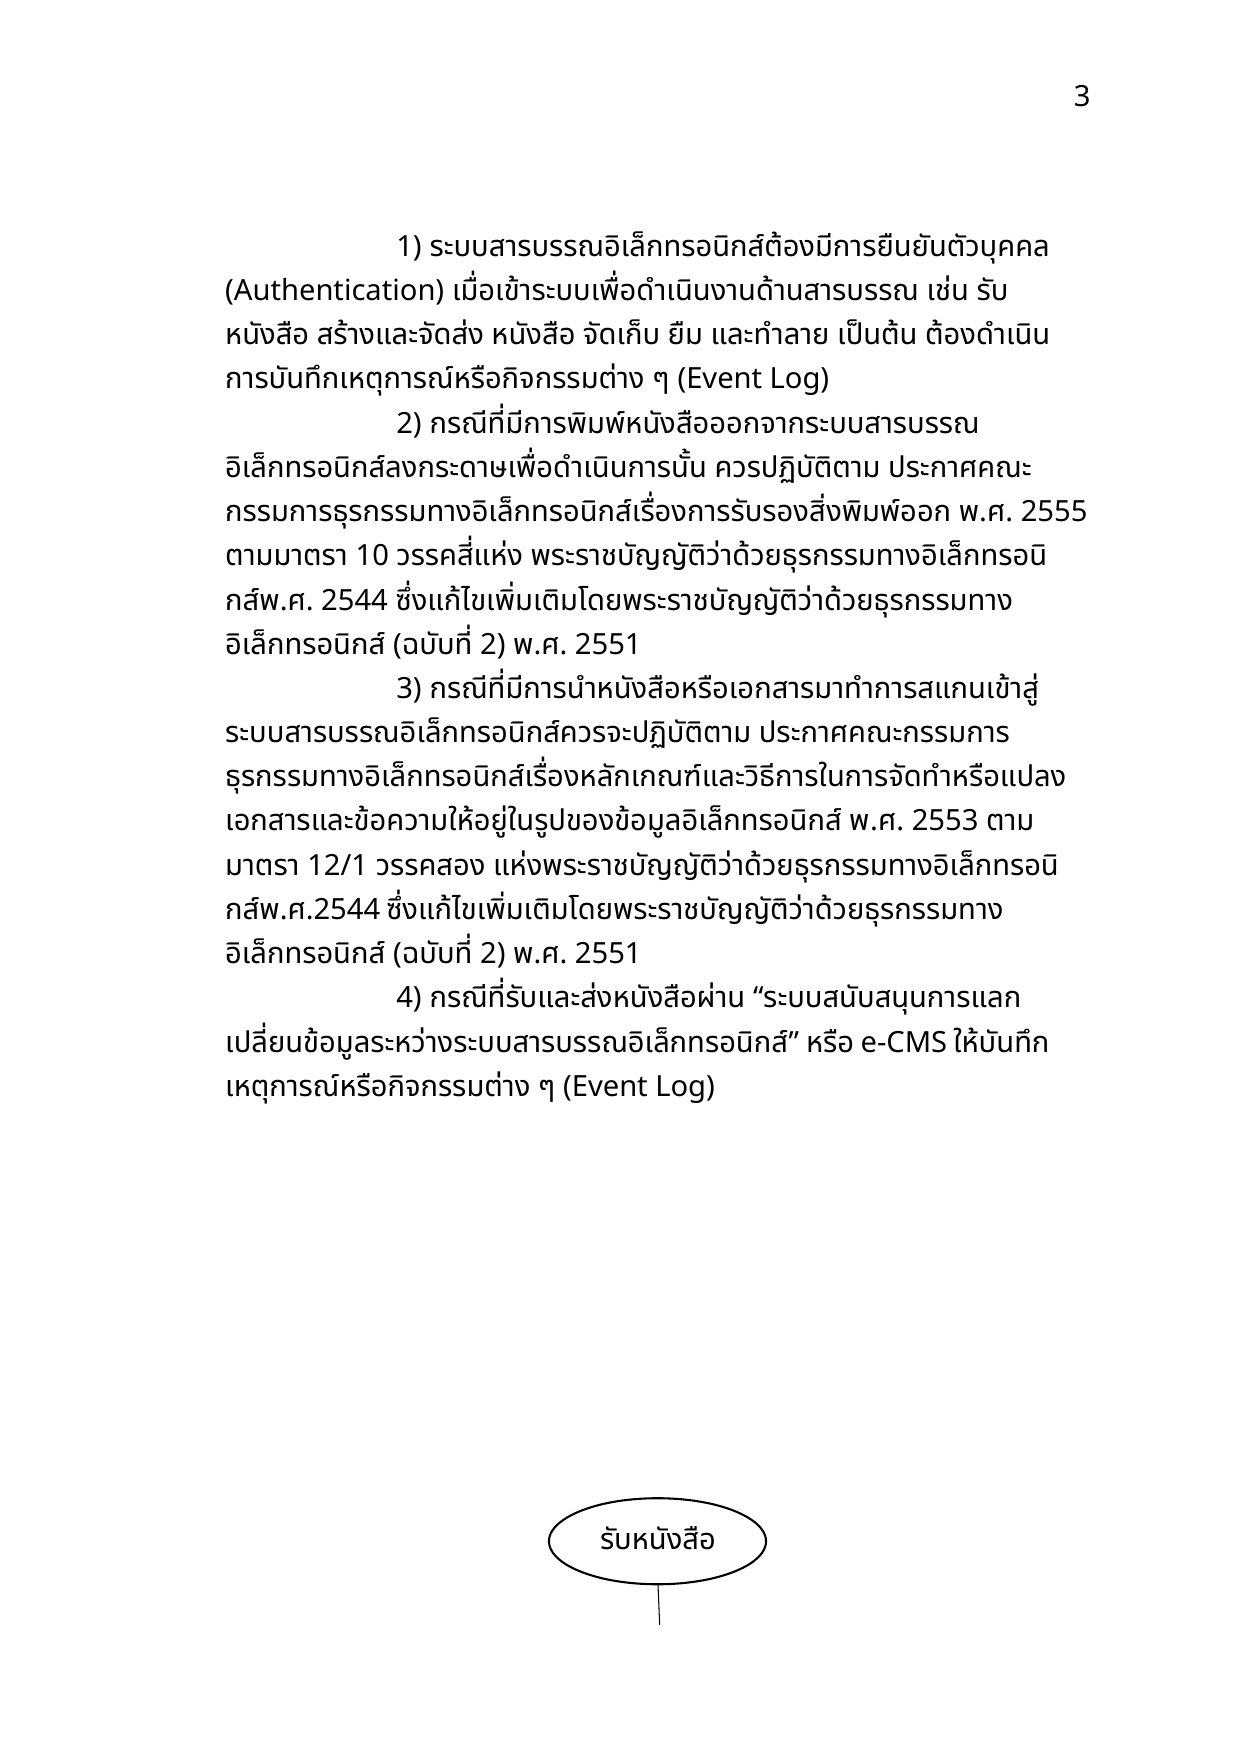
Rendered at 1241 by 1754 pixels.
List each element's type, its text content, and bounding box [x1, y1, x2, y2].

text 4) กรณีที่รับและส่งหนังสือผ่าน “ระบบสนับสนุนการแลกเปลี่ยนข้อมูลระหว่างระบบสารบรรณอิเล็กทรอนิกส์” หรือe-CMSให้บันทึกเหตุการณ์หรือกิจกรรมต่าง ๆ (Event Log) [225, 977, 1090, 1109]
text 3) กรณีที่มีการนำหนังสือหรือเอกสารมาทำการสแกนเข้าสู่ระบบสารบรรณอิเล็กทรอนิกส์ควรจะปฏิบัติตาม ประกาศคณะกรรมการธุรกรรมทางอิเล็กทรอนิกส์เรื่องหลักเกณฑ์และวิธีการในการจัดทำหรือแปลงเอกสารและข้อความให้อยู่ในรูปของข้อมูลอิเล็กทรอนิกส์ พ.ศ. 2553 ตามมาตรา 12/1 วรรคสอง แห่งพระราชบัญญัติว่าด้วยธุรกรรมทางอิเล็กทรอนิกส์พ.ศ.2544ซึ่งแก้ไขเพิ่มเติมโดยพระราชบัญญัติว่าด้วยธุรกรรมทางอิเล็กทรอนิกส์ (ฉบับที่ 2) พ.ศ. 2551 [225, 667, 1090, 977]
text 1) ระบบสารบรรณอิเล็กทรอนิกส์ต้องมีการยืนยันตัวบุคคล (Authentication) เมื่อเข้าระบบเพื่อดำเนินงานด้านสารบรรณ เช่น รับหนังสือ สร้างและจัดส่ง หนังสือ จัดเก็บ ยืม และทำลาย เป็นต้น ต้องดำเนินการบันทึกเหตุการณ์หรือกิจกรรมต่าง ๆ (Event Log) [225, 225, 1090, 402]
text 2) กรณีที่มีการพิมพ์หนังสือออกจากระบบสารบรรณอิเล็กทรอนิกส์ลงกระดาษเพื่อดำเนินการนั้น ควรปฏิบัติตาม ประกาศคณะกรรมการธุรกรรมทางอิเล็กทรอนิกส์เรื่องการรับรองสิ่งพิมพ์ออก พ.ศ. 2555 ตามมาตรา 10 วรรคสี่แห่ง พระราชบัญญัติว่าด้วยธุรกรรมทางอิเล็กทรอนิกส์พ.ศ. 2544 ซึ่งแก้ไขเพิ่มเติมโดยพระราชบัญญัติว่าด้วยธุรกรรมทางอิเล็กทรอนิกส์ (ฉบับที่ 2) พ.ศ. 2551 [225, 402, 1090, 667]
